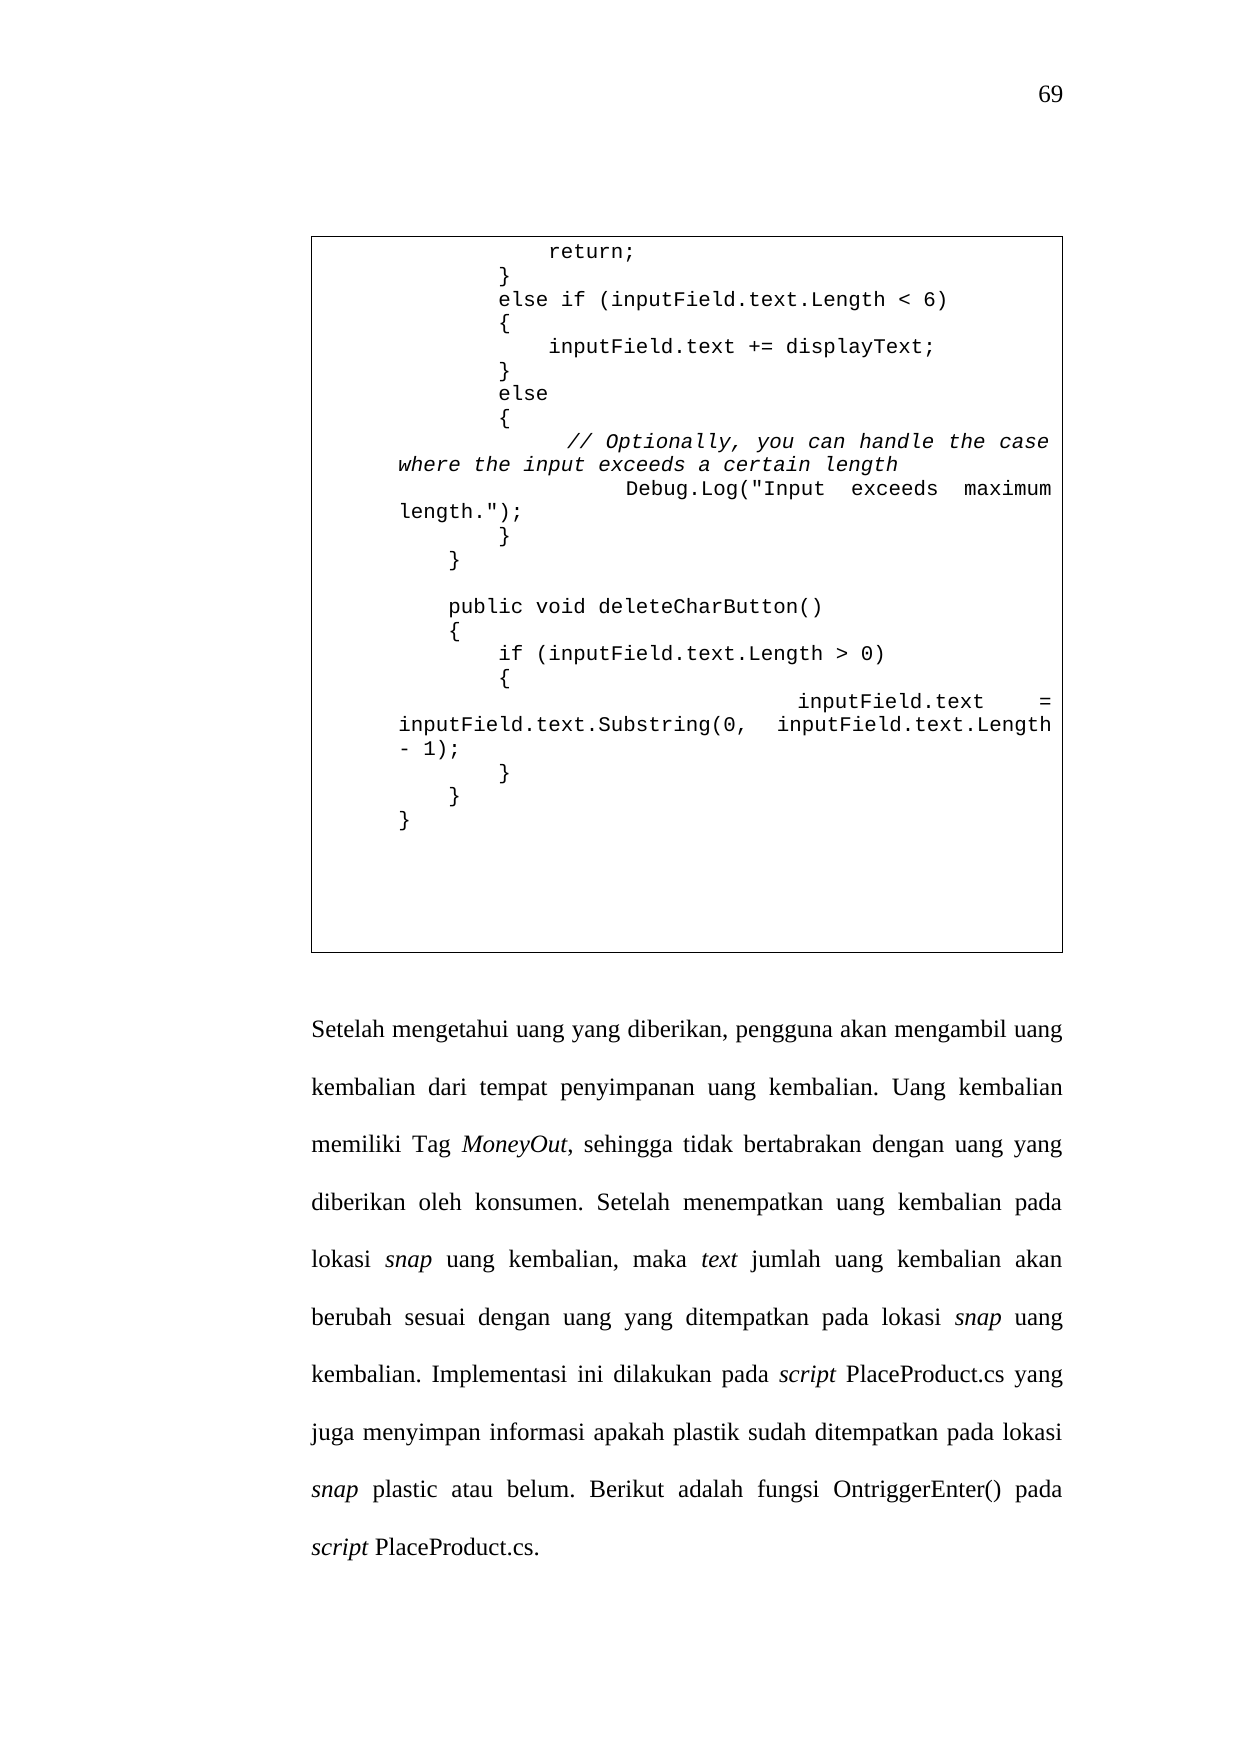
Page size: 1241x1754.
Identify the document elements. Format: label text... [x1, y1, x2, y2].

list Setelah mengetahui uang yang diberikan, pengguna akan mengambil uang kembalian dari tempat penyimpanan uang kembalian. Uang kembalian memiliki Tag MoneyOut, sehingga tidak bertabrakan dengan uang yang diberikan oleh konsumen. Setelah menempatkan uang kembalian pada lokasi snap uang kembalian, maka text jumlah uang kembalian akan berubah sesuai dengan uang yang ditempatkan pada lokasi snap uang kembalian. Implementasi ini dilakukan pada script PlaceProduct.cs yang juga menyimpan informasi apakah plastik sudah ditempatkan pada lokasi snap plastic atau belum. Berikut adalah fungsi OntriggerEnter() pada script PlaceProduct.cs. [311, 1014, 1063, 1561]
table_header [312, 237, 1062, 952]
